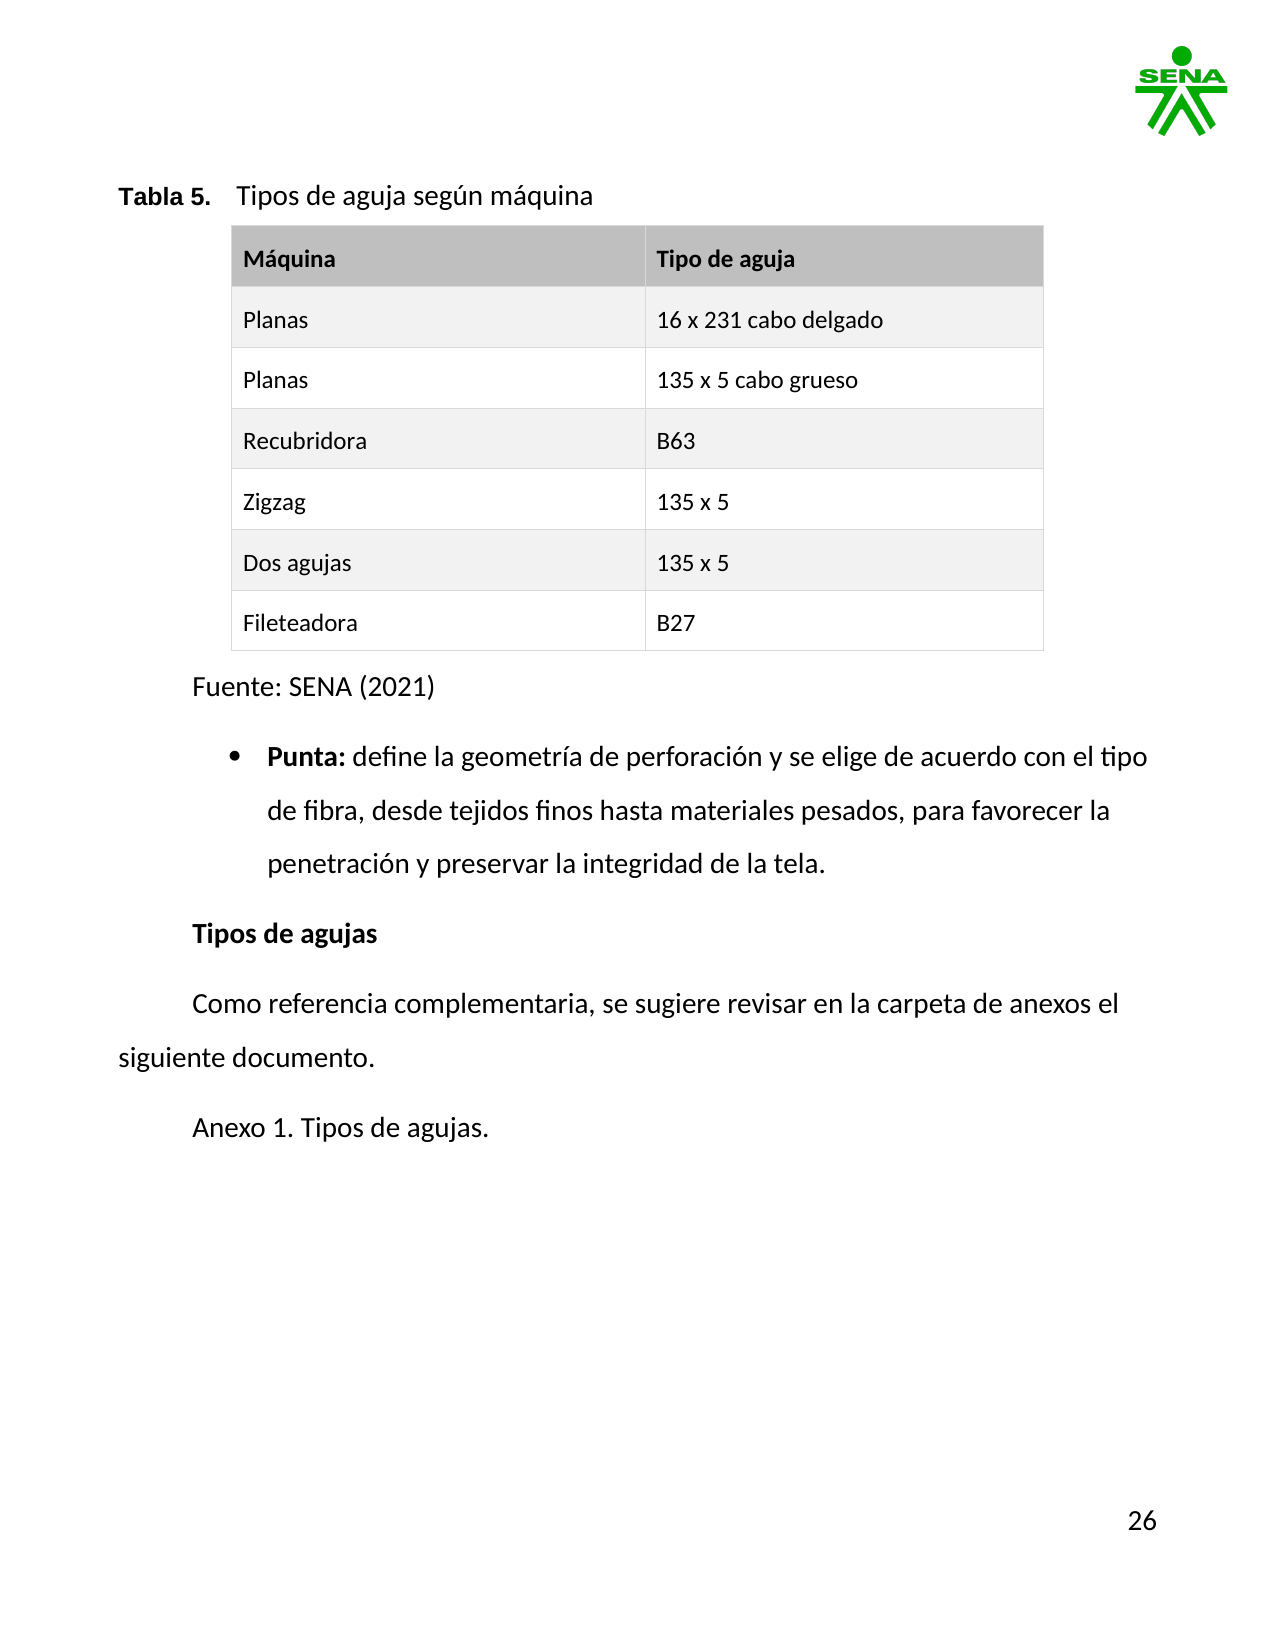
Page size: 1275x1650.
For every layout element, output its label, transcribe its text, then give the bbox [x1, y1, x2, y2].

table_cell 135 x 5 [646, 530, 1043, 590]
table_cell Planas [232, 287, 645, 347]
table_cell B27 [646, 591, 1043, 650]
table_cell Recubridora [232, 409, 645, 468]
table_cell Dos agujas [232, 530, 645, 590]
table_cell Planas [232, 348, 645, 407]
table_cell Zigzag [232, 469, 645, 529]
text Tipos de aguja según máquina [118, 177, 1157, 213]
picture [1135, 46, 1228, 136]
table_cell 135 x 5 [646, 469, 1043, 529]
table_header Máquina [232, 226, 645, 286]
table_cell Fileteadora [232, 591, 645, 650]
table_cell 16 x 231 cabo delgado [646, 287, 1043, 347]
list Punta: define la geometría de perforación y se elige de acuerdo con el tipo de fibra, desde tejidos finos hasta materiales pesados, para favorecer la penetración y preservar la integridad de la tela. [229, 738, 1157, 881]
table_cell B63 [646, 409, 1043, 468]
text Tipos de agujas [118, 915, 1157, 951]
table_header Tipo de aguja [646, 226, 1043, 286]
text Anexo 1. Tipos de agujas. [118, 1109, 1157, 1144]
table_cell 135 x 5 cabo grueso [646, 348, 1043, 407]
text Fuente: SENA (2021) [118, 668, 1157, 704]
text Como referencia complementaria, se sugiere revisar en la carpeta de anexos el siguiente documento. [118, 985, 1157, 1074]
